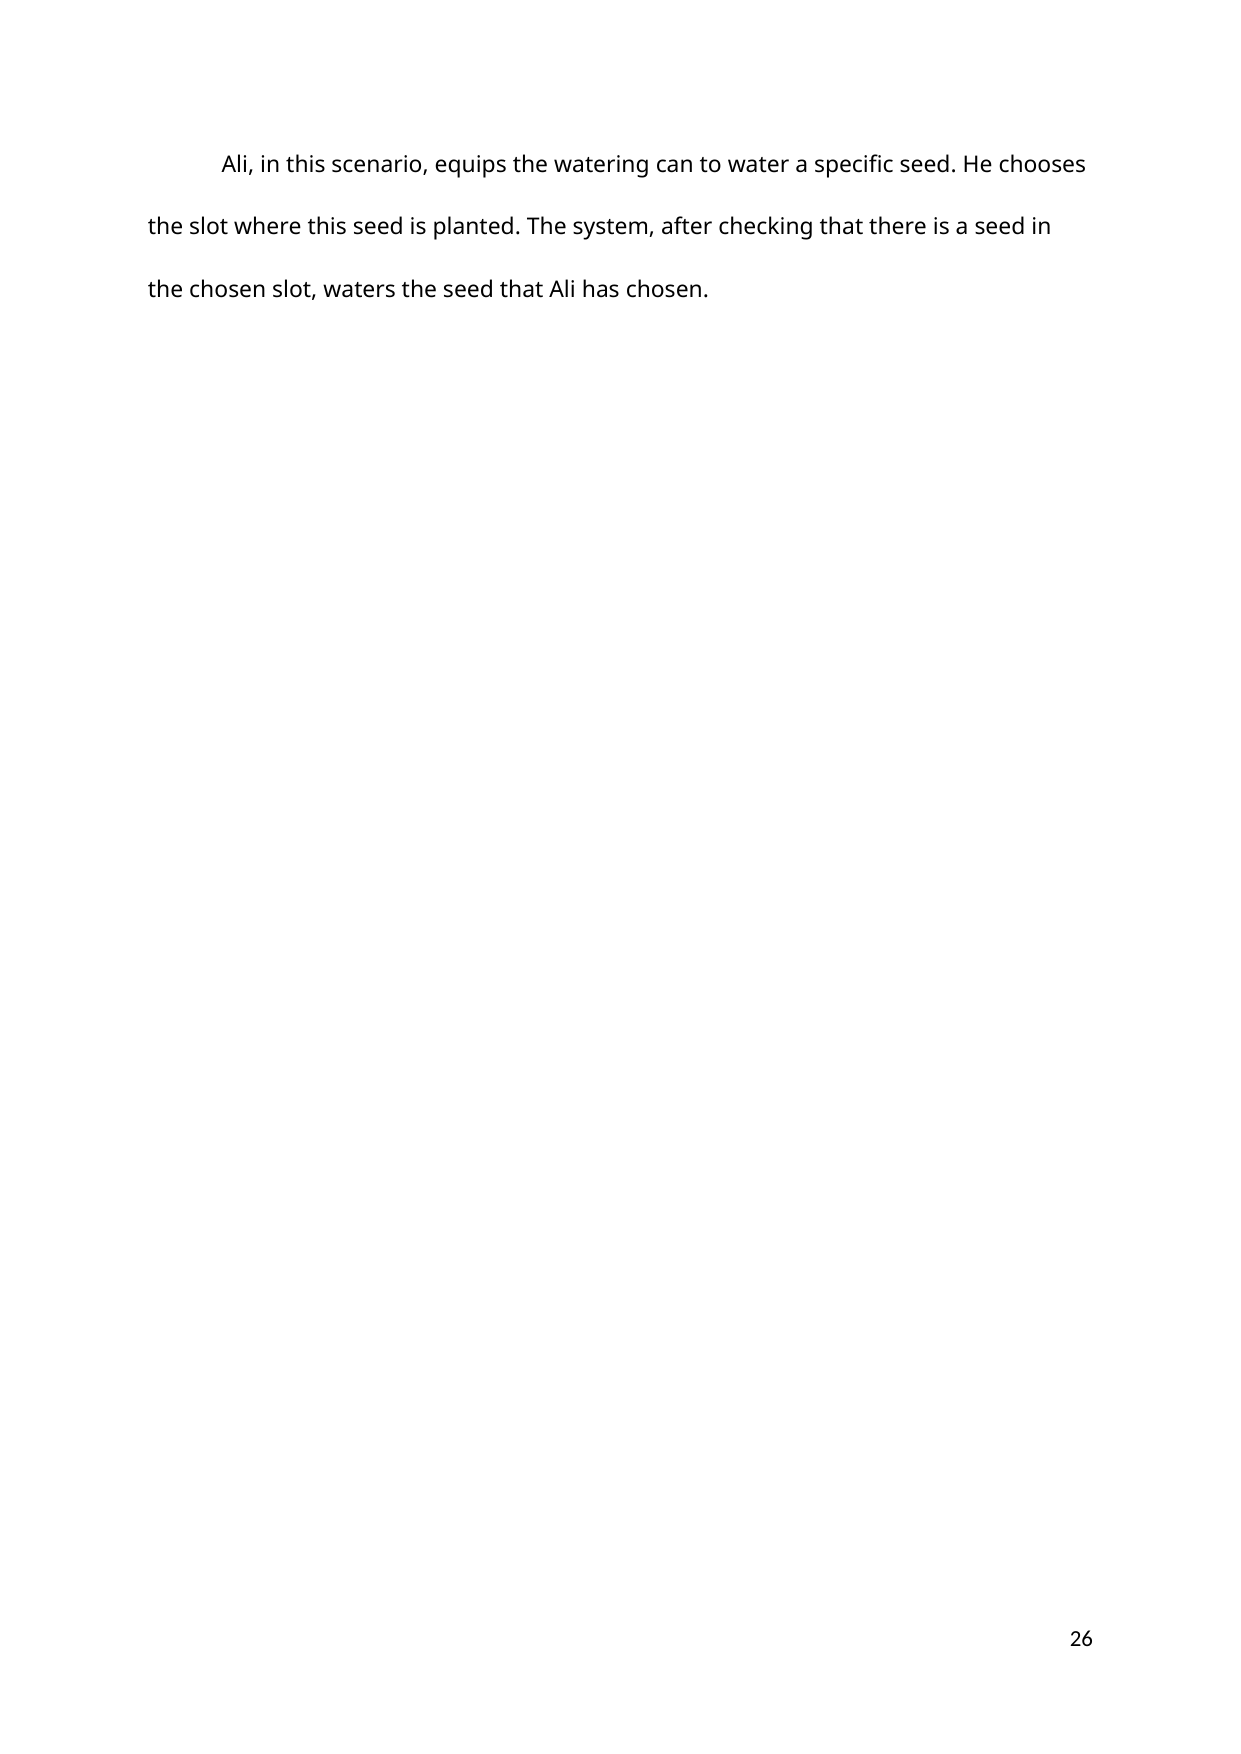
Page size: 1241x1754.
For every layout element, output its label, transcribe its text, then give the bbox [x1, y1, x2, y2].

text Ali, in this scenario, equips the watering can to water a specific seed. He chooses the slot where this seed is planted. The system, after checking that there is a seed in the chosen slot, waters the seed that Ali has chosen. [148, 148, 1093, 304]
